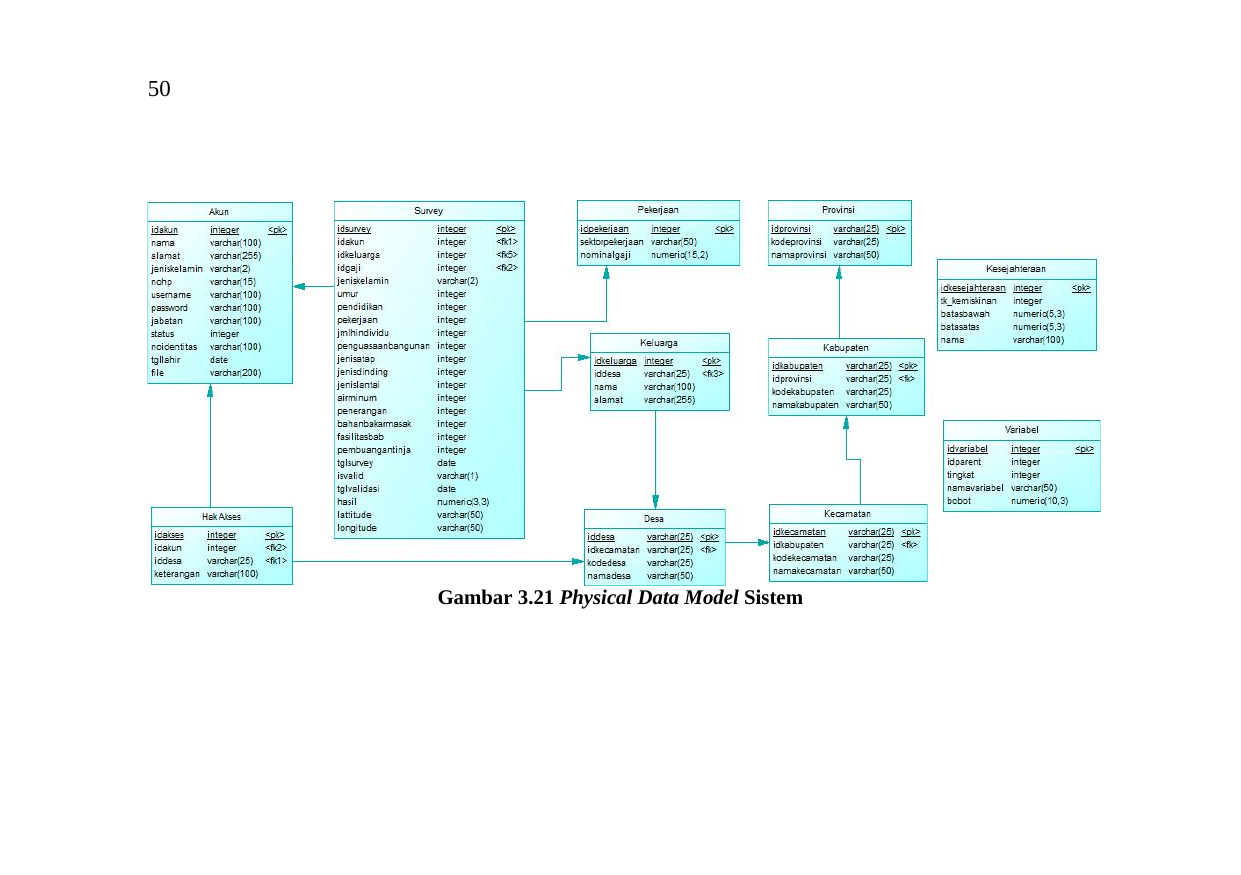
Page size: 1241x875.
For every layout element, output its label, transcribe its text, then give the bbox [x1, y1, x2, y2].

picture [147, 200, 1101, 586]
